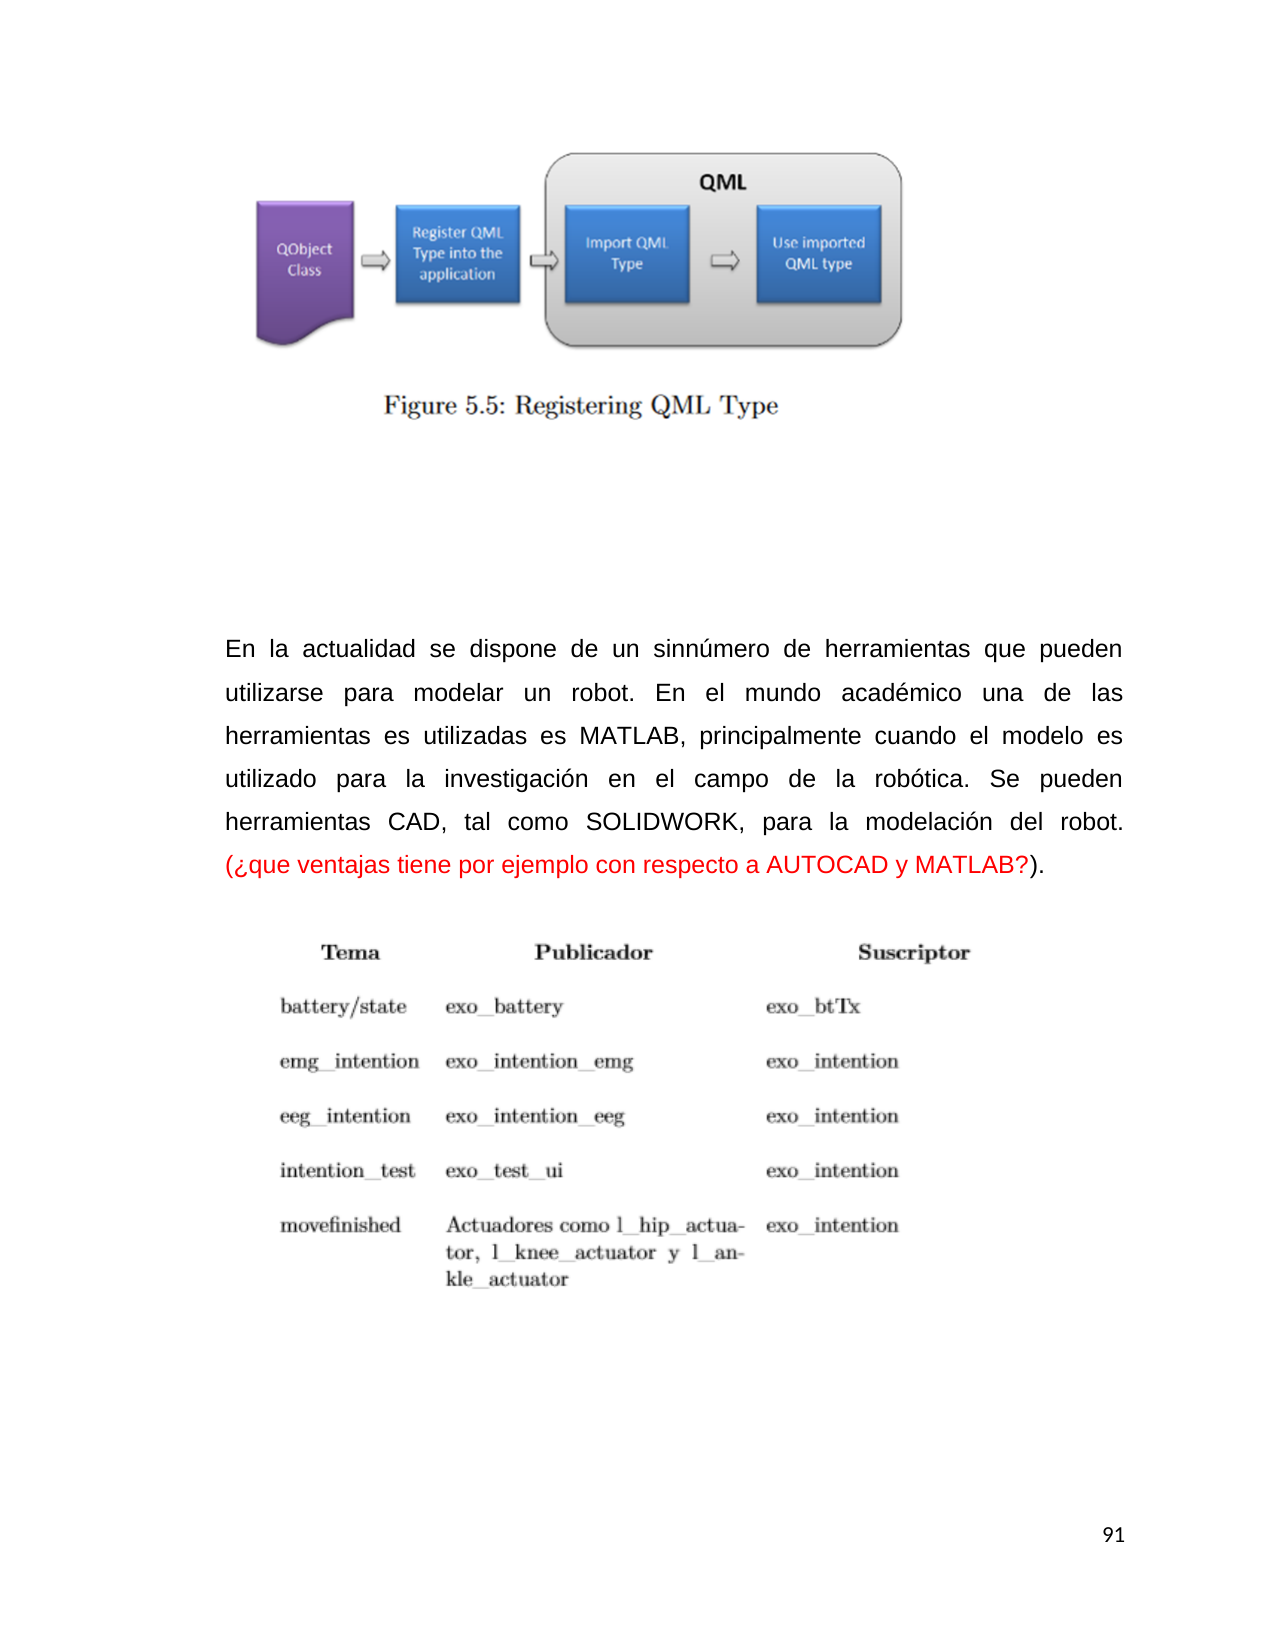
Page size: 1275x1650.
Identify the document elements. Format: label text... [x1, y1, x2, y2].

text En la actualidad se dispone de un sinnúmero de herramientas que pueden utilizarse para modelar un robot. En el mundo académico una de las herramientas es utilizadas es MATLAB, principalmente cuando el modelo es utilizado para la investigación en el campo de la robótica. Se pueden herramientas CAD, tal como SOLIDWORK, para la modelación del robot. (¿que ventajas tiene por ejemplo con respecto a AUTOCAD y MATLAB?). [225, 634, 1125, 879]
picture [225, 893, 1125, 1304]
picture [225, 150, 919, 422]
